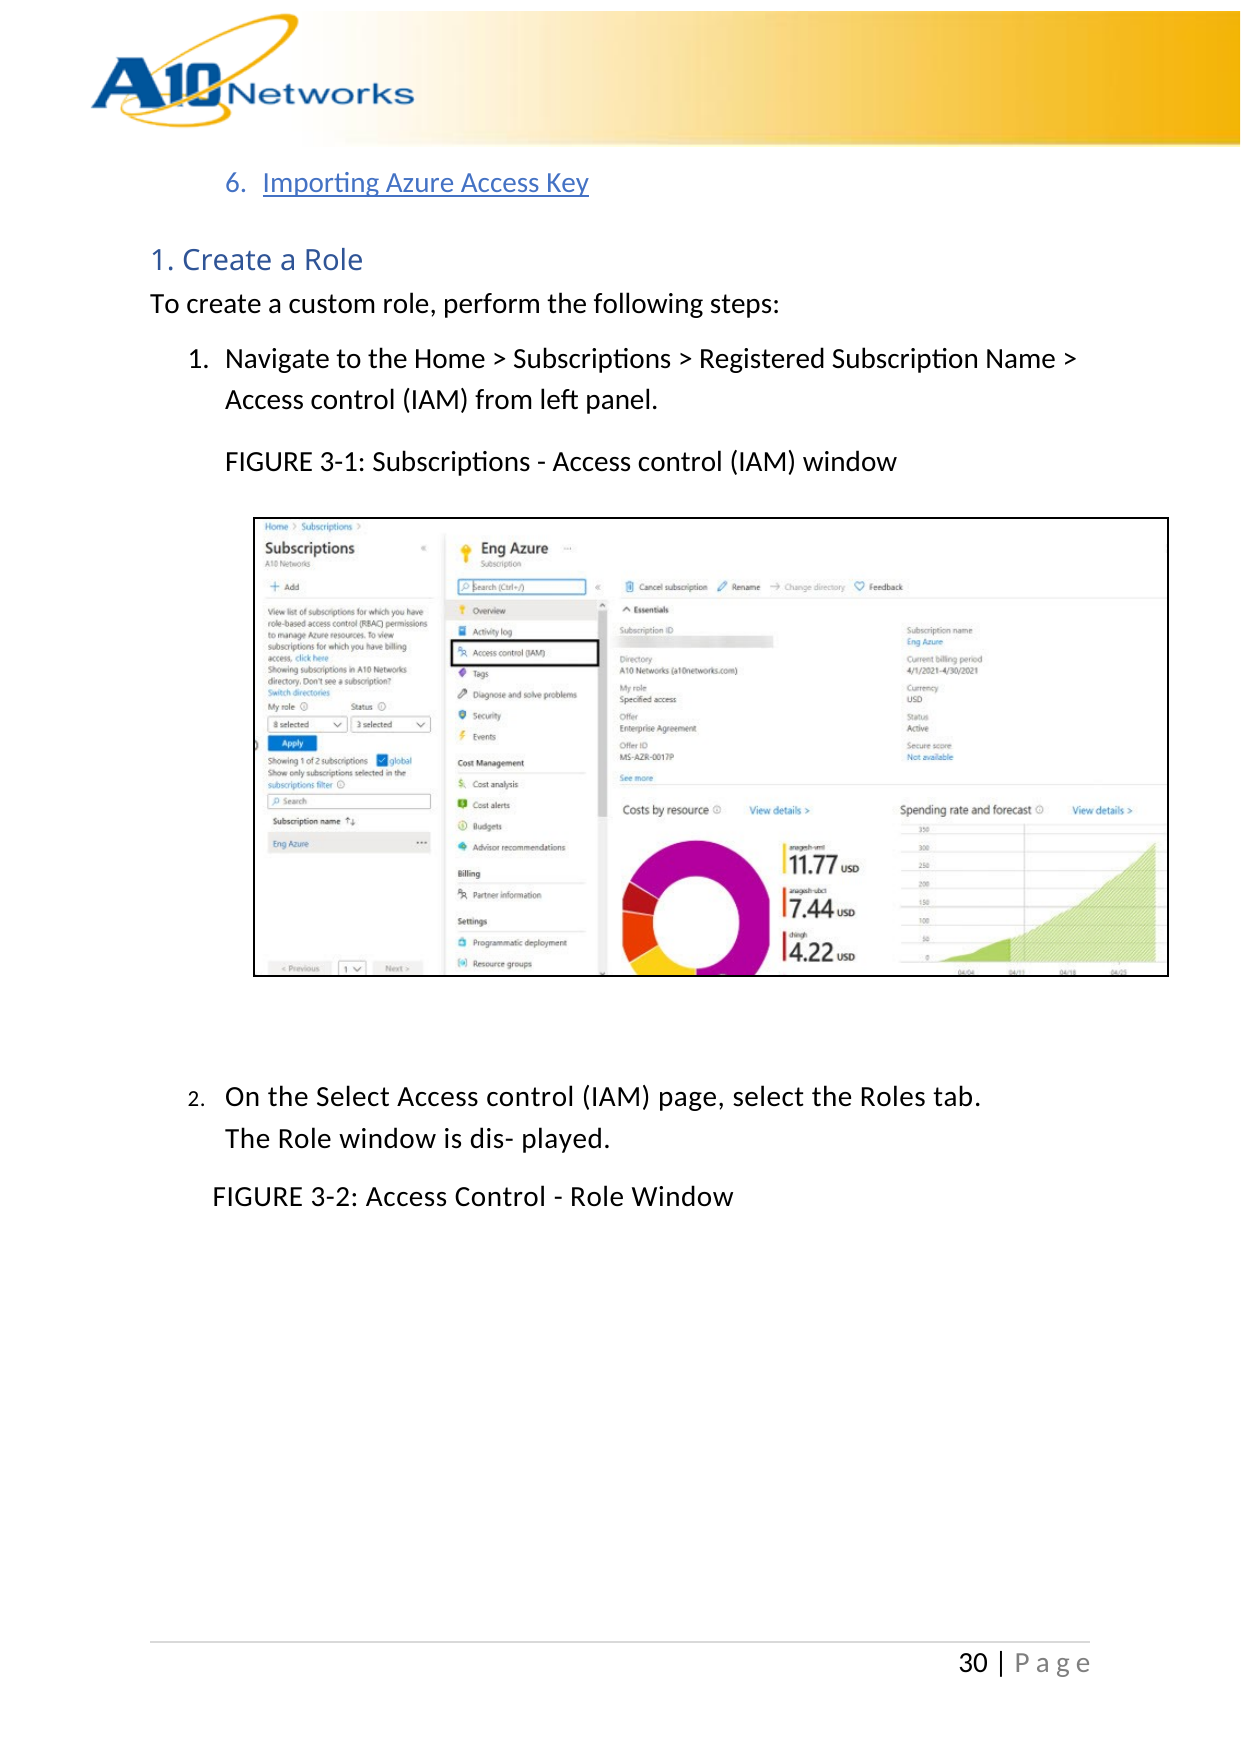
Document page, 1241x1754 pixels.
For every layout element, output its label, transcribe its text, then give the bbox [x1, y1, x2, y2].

list Navigate to the Home > Subscriptions > Registered Subscription Name > Access control (IAM) from left panel. [187, 340, 1090, 417]
text FIGURE 3-2: Access Control - Role Window [212, 1178, 1090, 1214]
text To create a custom role, perform the following steps: [150, 285, 1090, 321]
text FIGURE 3-1: Subscriptions - Access control (IAM) window [150, 443, 1090, 479]
list On the Select Access control (IAM) page, select the Roles tab. The Role window is dis- played. [187, 1078, 1003, 1156]
picture [0, 11, 1241, 147]
subtitle 1. Create a Role [150, 240, 1090, 279]
picture [255, 519, 1167, 975]
list Importing Azure Access Key [225, 164, 1090, 200]
